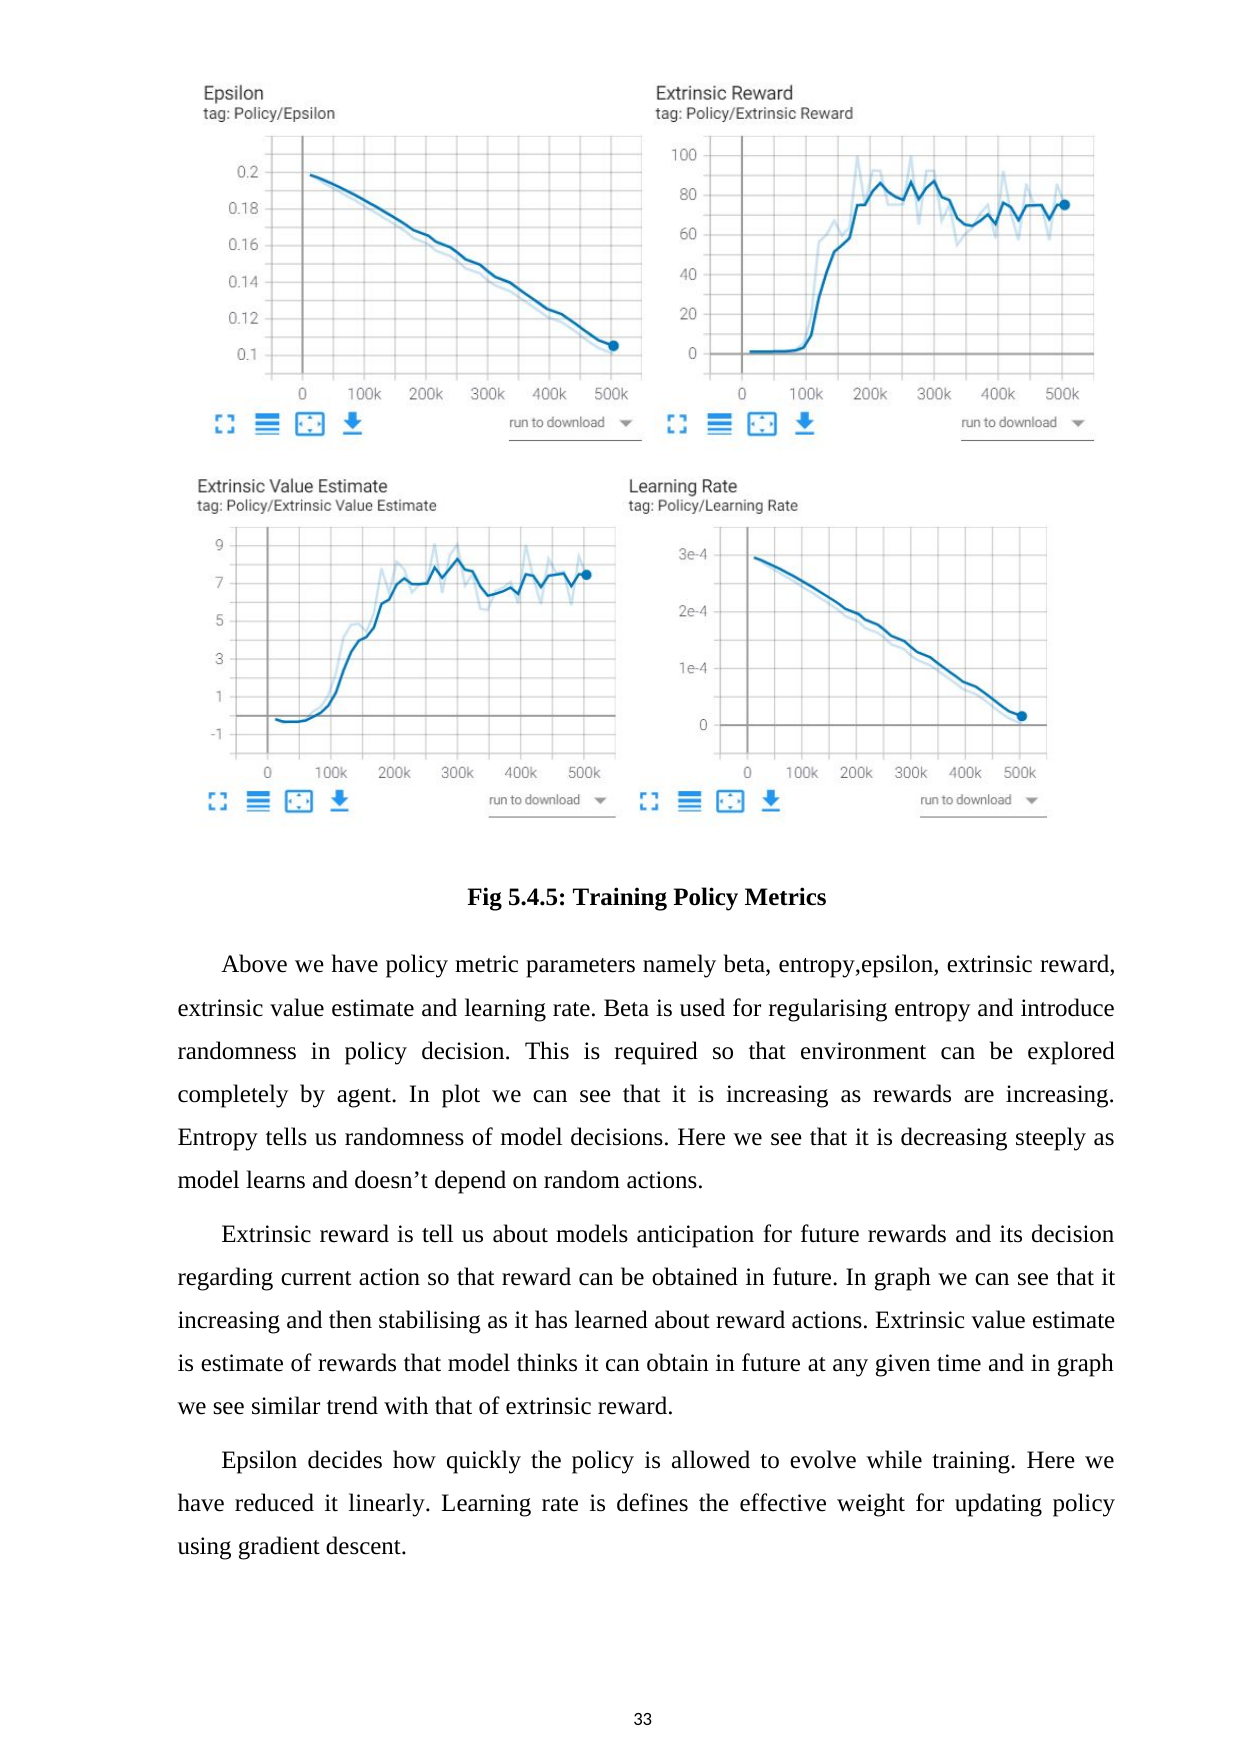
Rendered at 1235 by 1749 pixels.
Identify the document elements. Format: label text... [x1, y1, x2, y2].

list Extrinsic reward is tell us about models anticipation for future rewards and its decision regarding current action so that reward can be obtained in future. In graph we can see that it increasing and then stabilising as it has learned about reward actions. Extrinsic value estimate is estimate of rewards that model thinks it can obtain in future at any given time and in graph we see similar trend with that of extrinsic reward. [177, 1219, 1116, 1420]
list Training Policy Metrics [177, 882, 1116, 910]
picture [177, 468, 1116, 846]
picture [177, 75, 1125, 456]
list Above we have policy metric parameters namely beta, entropy,epsilon, extrinsic reward, extrinsic value estimate and learning rate. Beta is used for regularising entropy and introduce randomness in policy decision. This is required so that environment can be explored completely by agent. In plot we can see that it is increasing as rewards are increasing. Entropy tells us randomness of model decisions. Here we see that it is decreasing steeply as model learns and doesn’t depend on random actions. [177, 949, 1116, 1194]
list Epsilon decides how quickly the policy is allowed to evolve while training. Here we have reduced it linearly. Learning rate is defines the effective weight for updating policy using gradient descent. [177, 1445, 1116, 1560]
